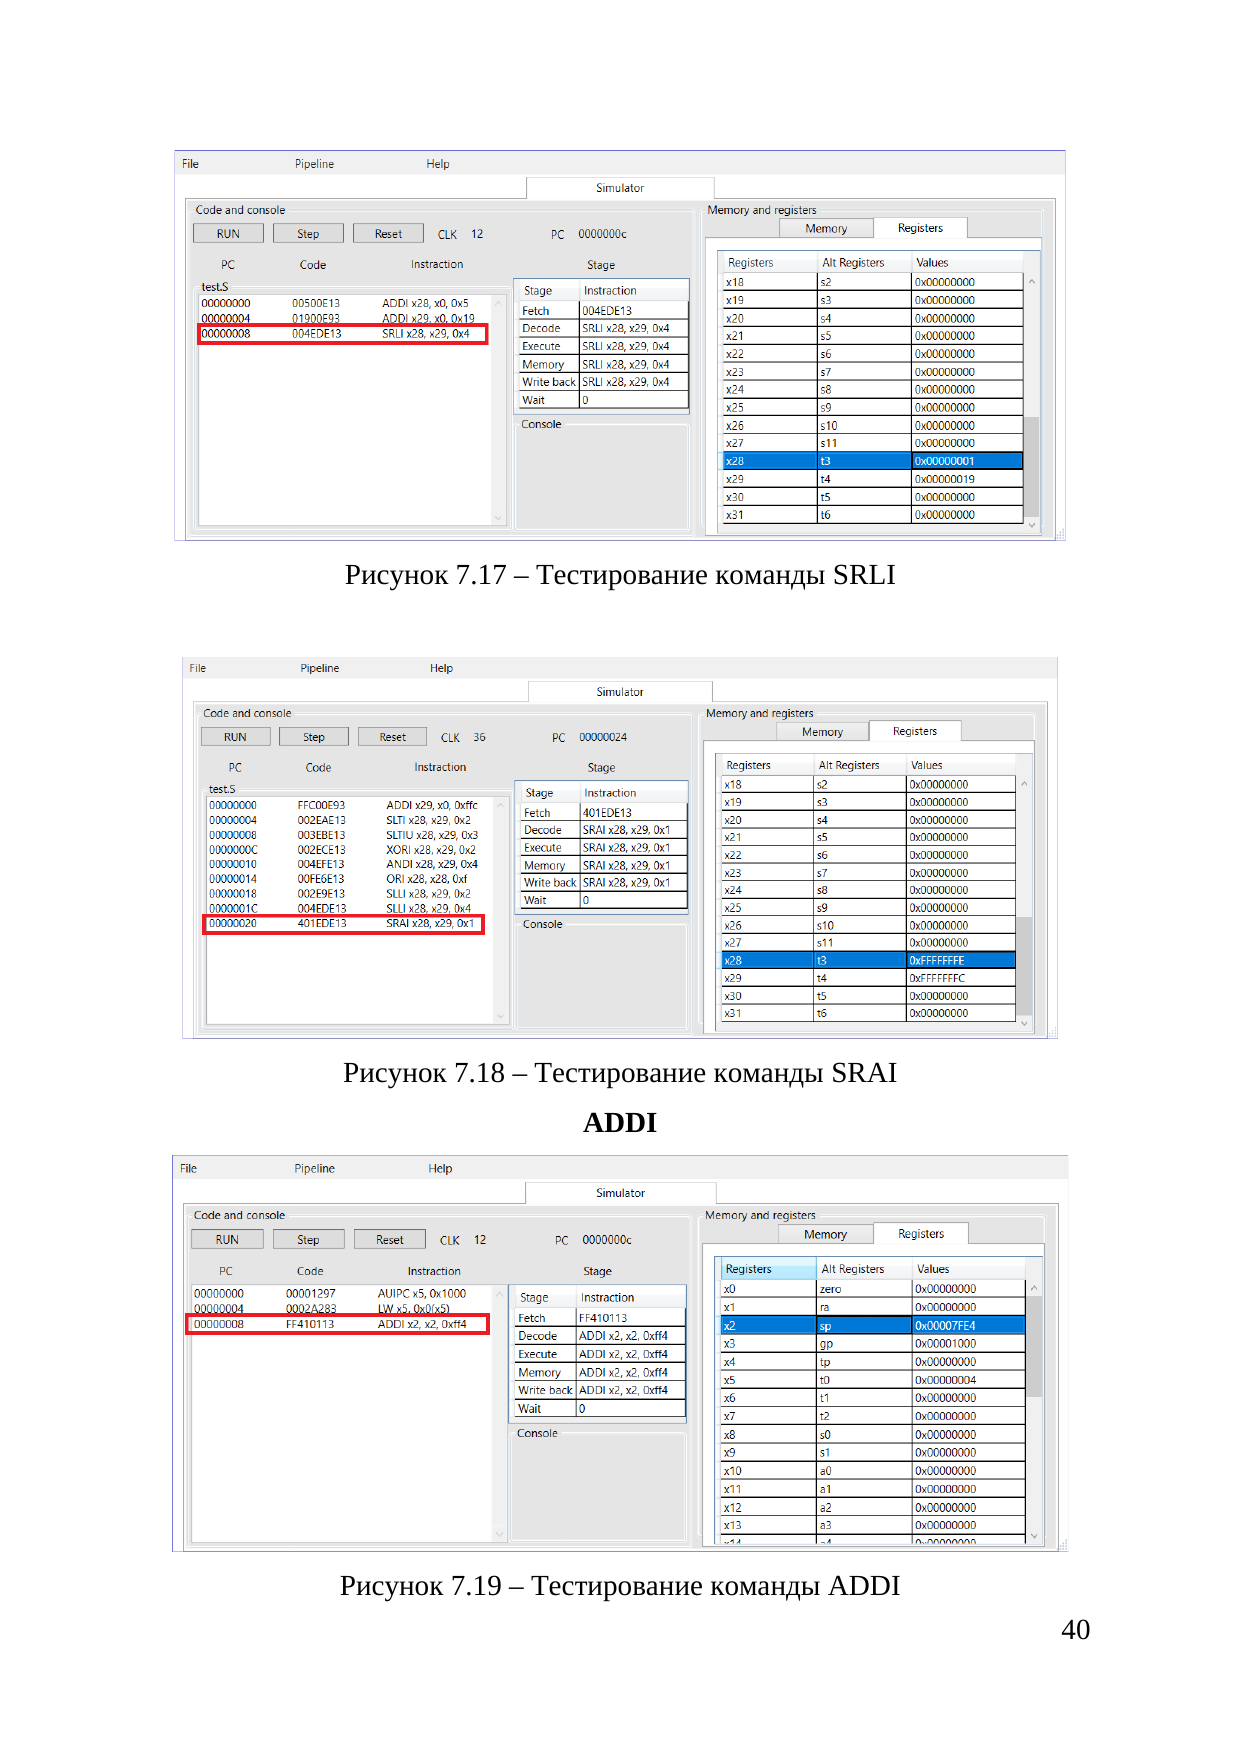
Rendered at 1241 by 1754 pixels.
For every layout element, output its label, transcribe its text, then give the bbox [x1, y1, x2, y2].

text ADDI [150, 1105, 1090, 1139]
text Рисунок 7.17 – Тестирование команды SRLI [150, 557, 1090, 591]
picture [174, 150, 1066, 541]
text Рисунок 7.19 – Тестирование команды ADDI [150, 1568, 1090, 1601]
picture [172, 1155, 1069, 1552]
picture [182, 657, 1058, 1039]
text Рисунок 7.18 – Тестирование команды SRAI [150, 1055, 1090, 1088]
